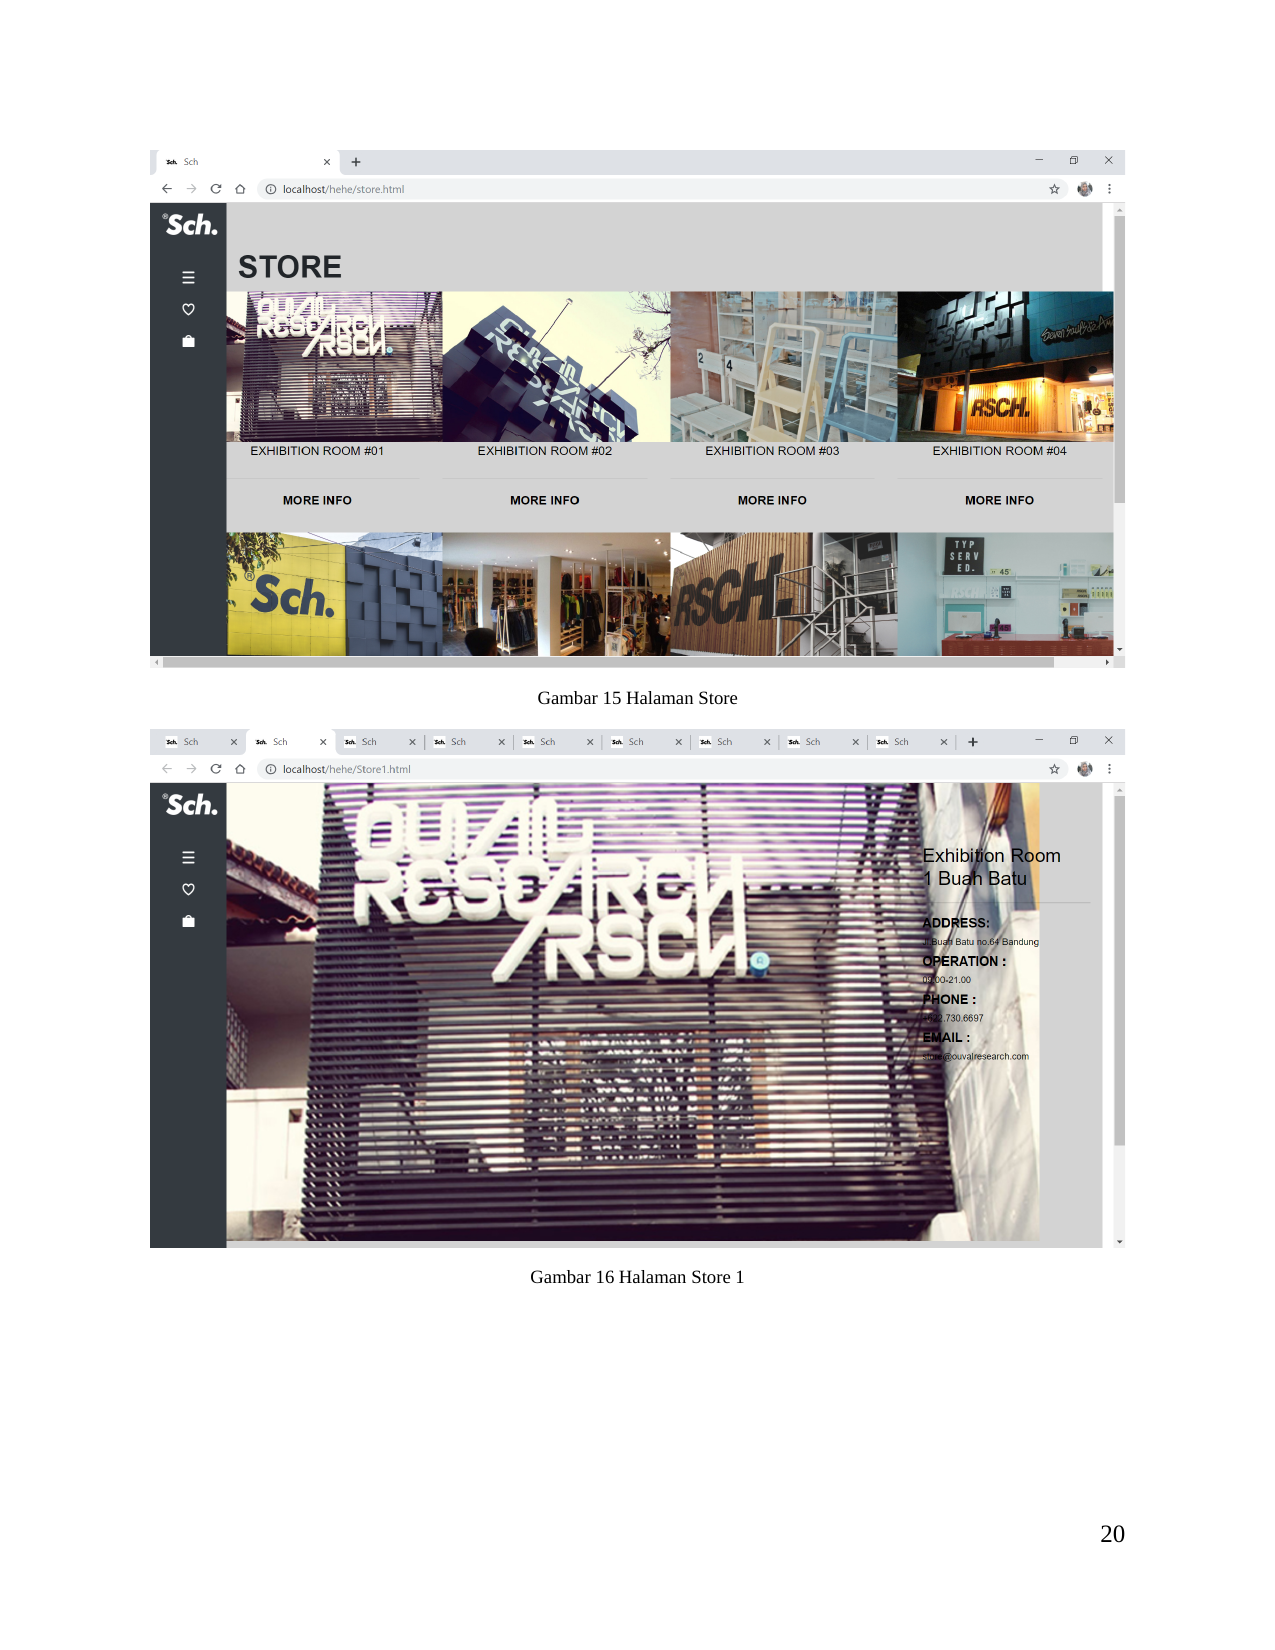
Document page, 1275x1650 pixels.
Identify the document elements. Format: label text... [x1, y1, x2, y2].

picture [150, 150, 1125, 668]
text Gambar 15 Halaman Store [150, 687, 1125, 708]
picture [150, 729, 1125, 1248]
text Gambar 16 Halaman Store 1 [150, 1266, 1125, 1288]
